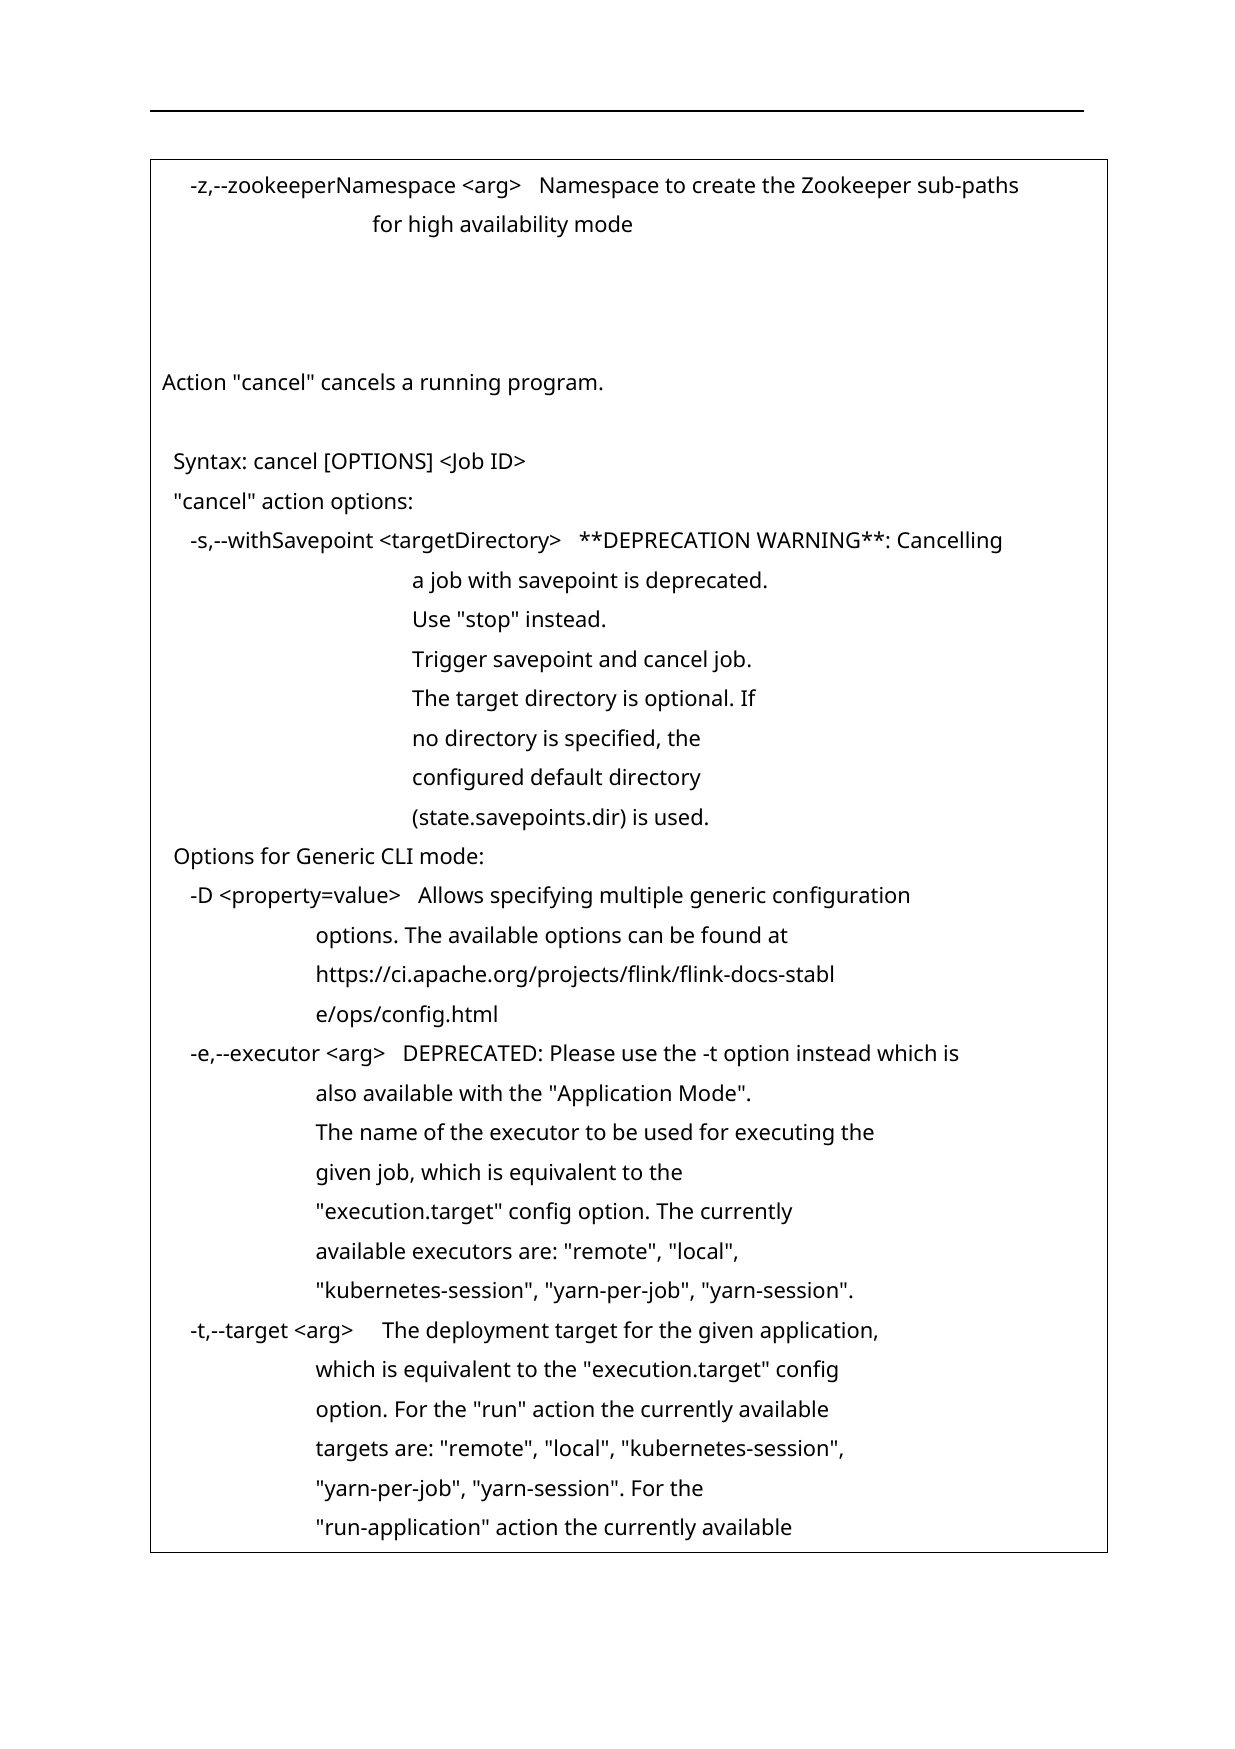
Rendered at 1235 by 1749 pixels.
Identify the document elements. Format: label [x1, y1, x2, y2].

table_header [151, 160, 1107, 1552]
